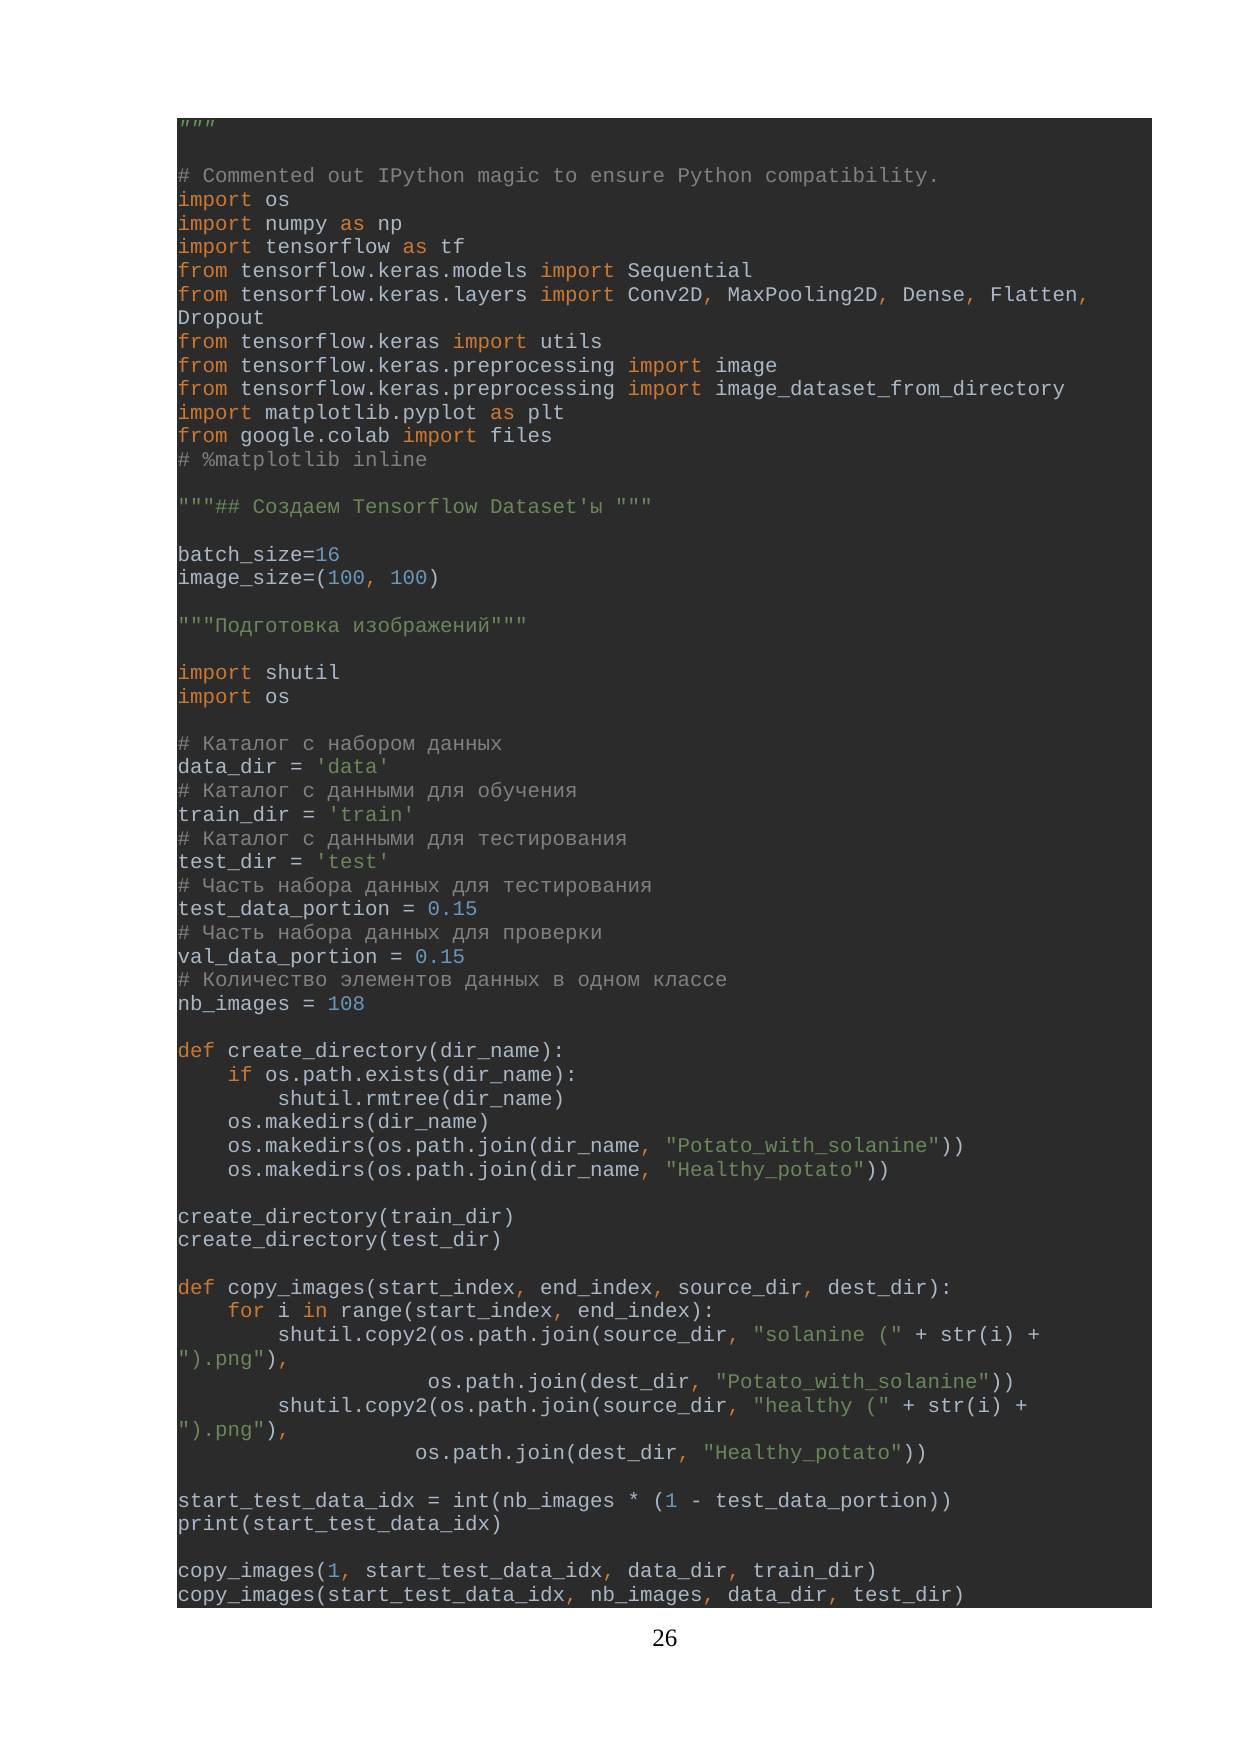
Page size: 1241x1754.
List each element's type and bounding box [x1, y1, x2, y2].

text [177, 118, 1152, 1608]
